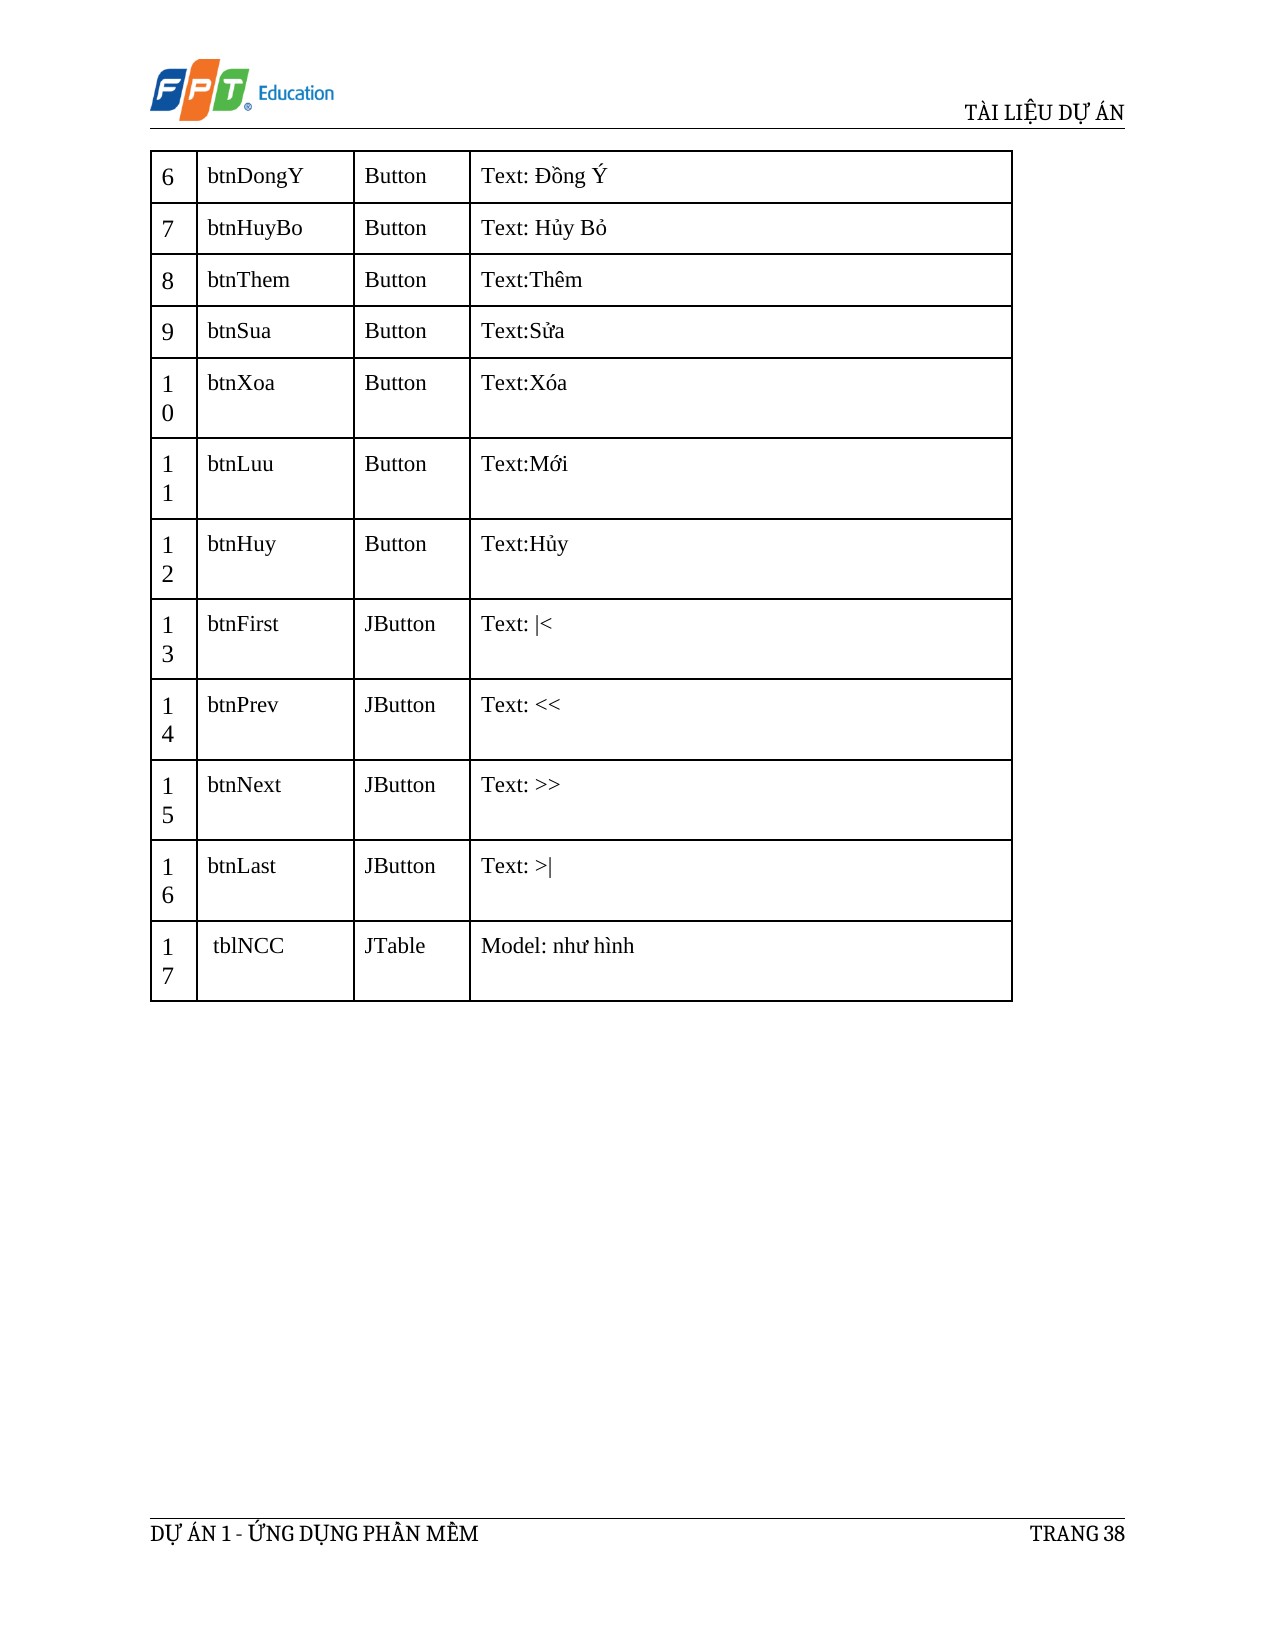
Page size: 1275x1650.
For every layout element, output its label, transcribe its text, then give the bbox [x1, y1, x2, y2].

table_cell 7 [152, 204, 196, 253]
table_cell 10 [152, 359, 196, 437]
table_cell JButton [355, 600, 469, 678]
table_cell btnDongY [198, 152, 353, 202]
table_cell Text: Hủy Bỏ [471, 204, 1011, 253]
table_cell Text:Hủy [471, 520, 1011, 598]
table_cell btnFirst [198, 600, 353, 678]
table_cell Text:Sửa [471, 307, 1011, 357]
table_cell Text: Đồng Ý [471, 152, 1011, 202]
table_cell Text:Mới [471, 439, 1011, 517]
table_cell JButton [355, 841, 469, 919]
table_cell JButton [355, 680, 469, 759]
table_cell JTable [355, 922, 469, 1000]
table_cell Text: |< [471, 600, 1011, 678]
table_cell tblNCC [198, 922, 353, 1000]
table_cell 8 [152, 255, 196, 305]
table_cell 15 [152, 761, 196, 839]
table_cell btnLuu [198, 439, 353, 517]
table_cell Button [355, 359, 469, 437]
table_cell Button [355, 307, 469, 357]
table_cell 13 [152, 600, 196, 678]
table_cell btnXoa [198, 359, 353, 437]
table_cell Button [355, 255, 469, 305]
table_cell Text: >| [471, 841, 1011, 919]
table_cell Model: như hình [471, 922, 1011, 1000]
table_cell btnHuyBo [198, 204, 353, 253]
table_cell Button [355, 152, 469, 202]
table_cell Text: << [471, 680, 1011, 759]
table_cell Text: >> [471, 761, 1011, 839]
table_cell Text:Xóa [471, 359, 1011, 437]
table_cell btnNext [198, 761, 353, 839]
picture [150, 59, 336, 121]
table_cell 6 [152, 152, 196, 202]
table_cell 11 [152, 439, 196, 517]
table_cell btnThem [198, 255, 353, 305]
table_cell 14 [152, 680, 196, 759]
table_cell 9 [152, 307, 196, 357]
table_cell btnPrev [198, 680, 353, 759]
table_cell Button [355, 204, 469, 253]
table_cell Text:Thêm [471, 255, 1011, 305]
table_cell 17 [152, 922, 196, 1000]
table_cell JButton [355, 761, 469, 839]
table_cell btnHuy [198, 520, 353, 598]
table_cell Button [355, 520, 469, 598]
table_cell btnLast [198, 841, 353, 919]
table_cell btnSua [198, 307, 353, 357]
table_cell Button [355, 439, 469, 517]
table_cell 16 [152, 841, 196, 919]
table_cell 12 [152, 520, 196, 598]
